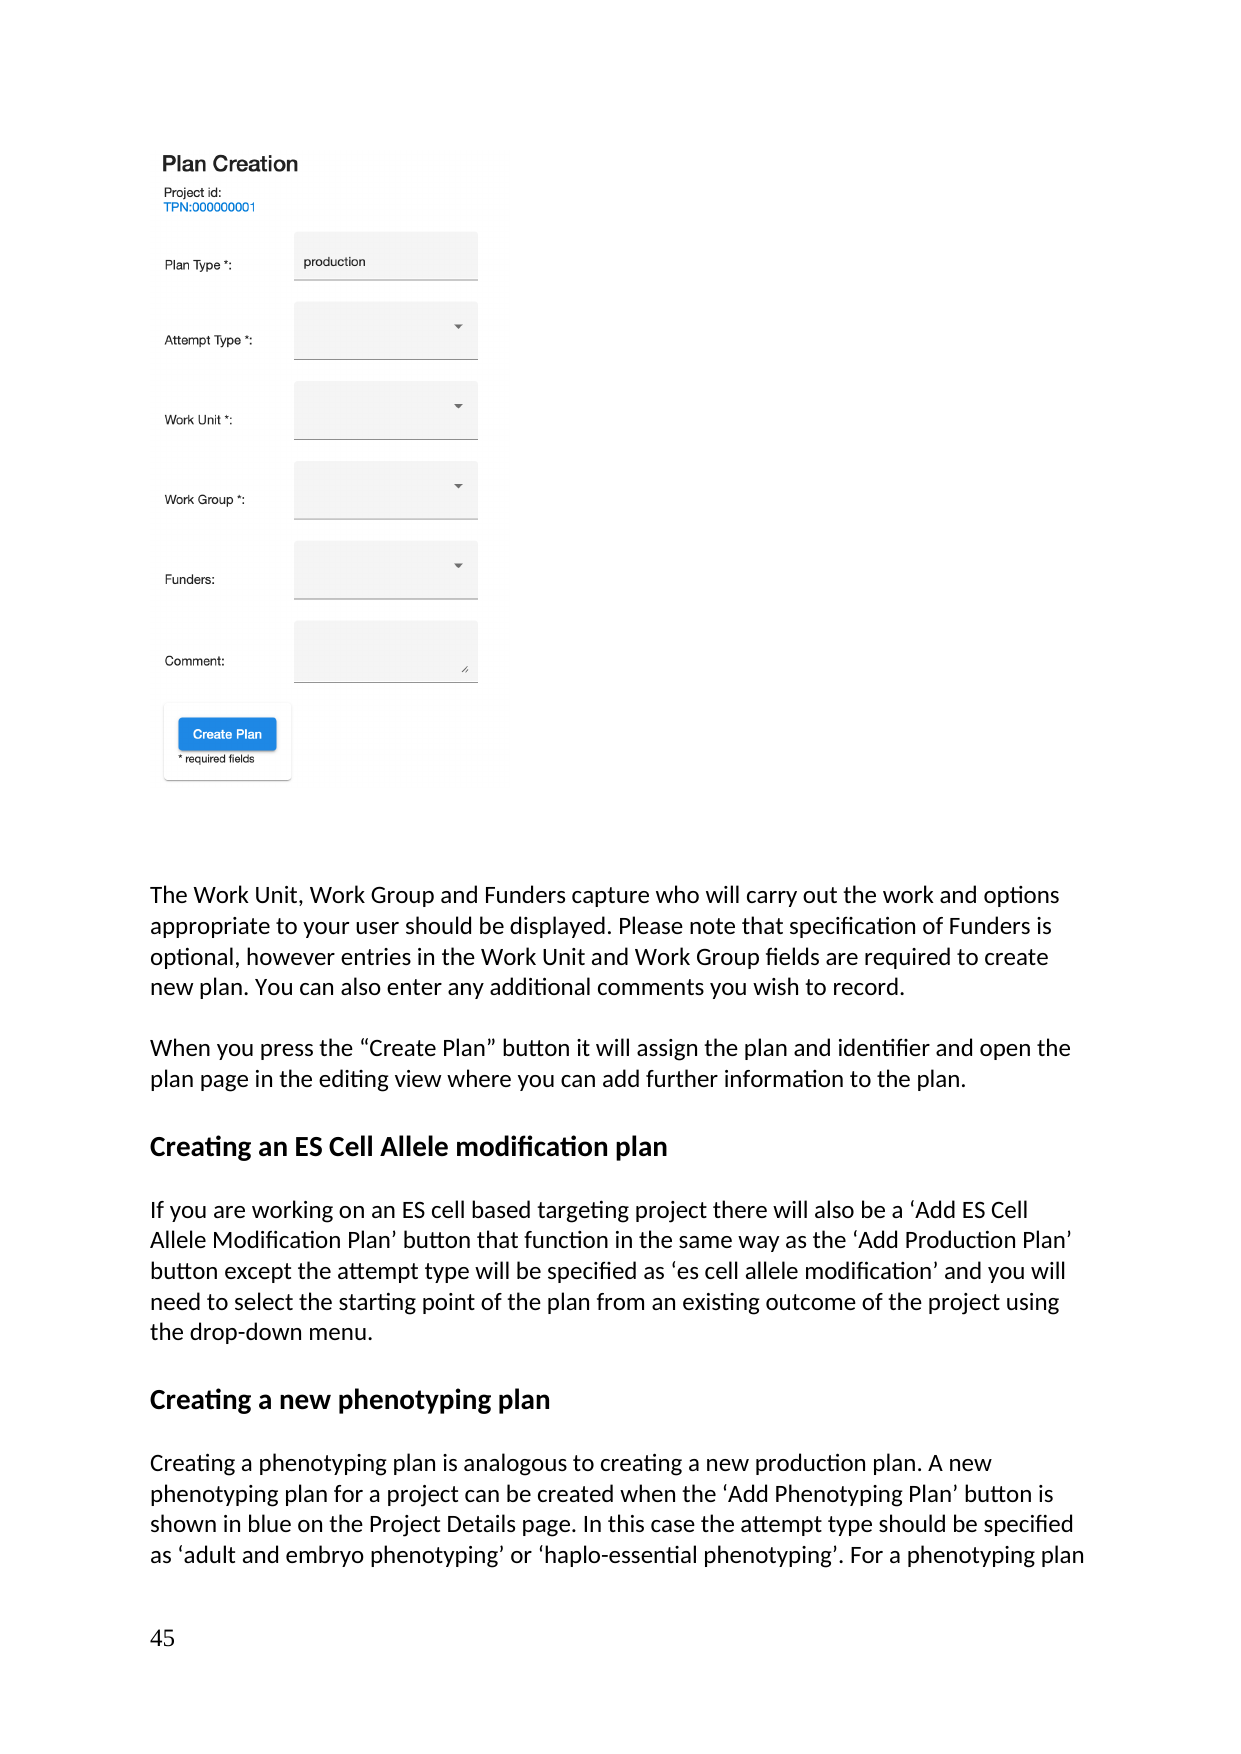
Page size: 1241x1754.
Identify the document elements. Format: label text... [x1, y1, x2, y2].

text The Work Unit, Work Group and Funders capture who will carry out the work and options appropriate to your user should be displayed. Please note that specification of Funders is optional, however entries in the Work Unit and Work Group fields are required to create new plan. You can also enter any additional comments you wish to record. [150, 879, 1090, 1002]
text When you press the “Create Plan” button it will assign the plan and identifier and open the plan page in the editing view where you can add further information to the plan. [150, 1032, 1090, 1093]
text Creating an ES Cell Allele modification plan [150, 1128, 1090, 1163]
text Creating a new phenotyping plan [150, 1381, 1090, 1417]
text If you are working on an ES cell based targeting project there will also be a ‘Add ES Cell Allele Modification Plan’ button that function in the same way as the ‘Add Production Plan’ button except the attempt type will be specified as ‘es cell allele modification’ and you will need to select the starting point of the plan from an existing outcome of the project using the drop-down menu. [150, 1194, 1090, 1347]
picture [150, 150, 510, 788]
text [150, 1447, 1090, 1569]
